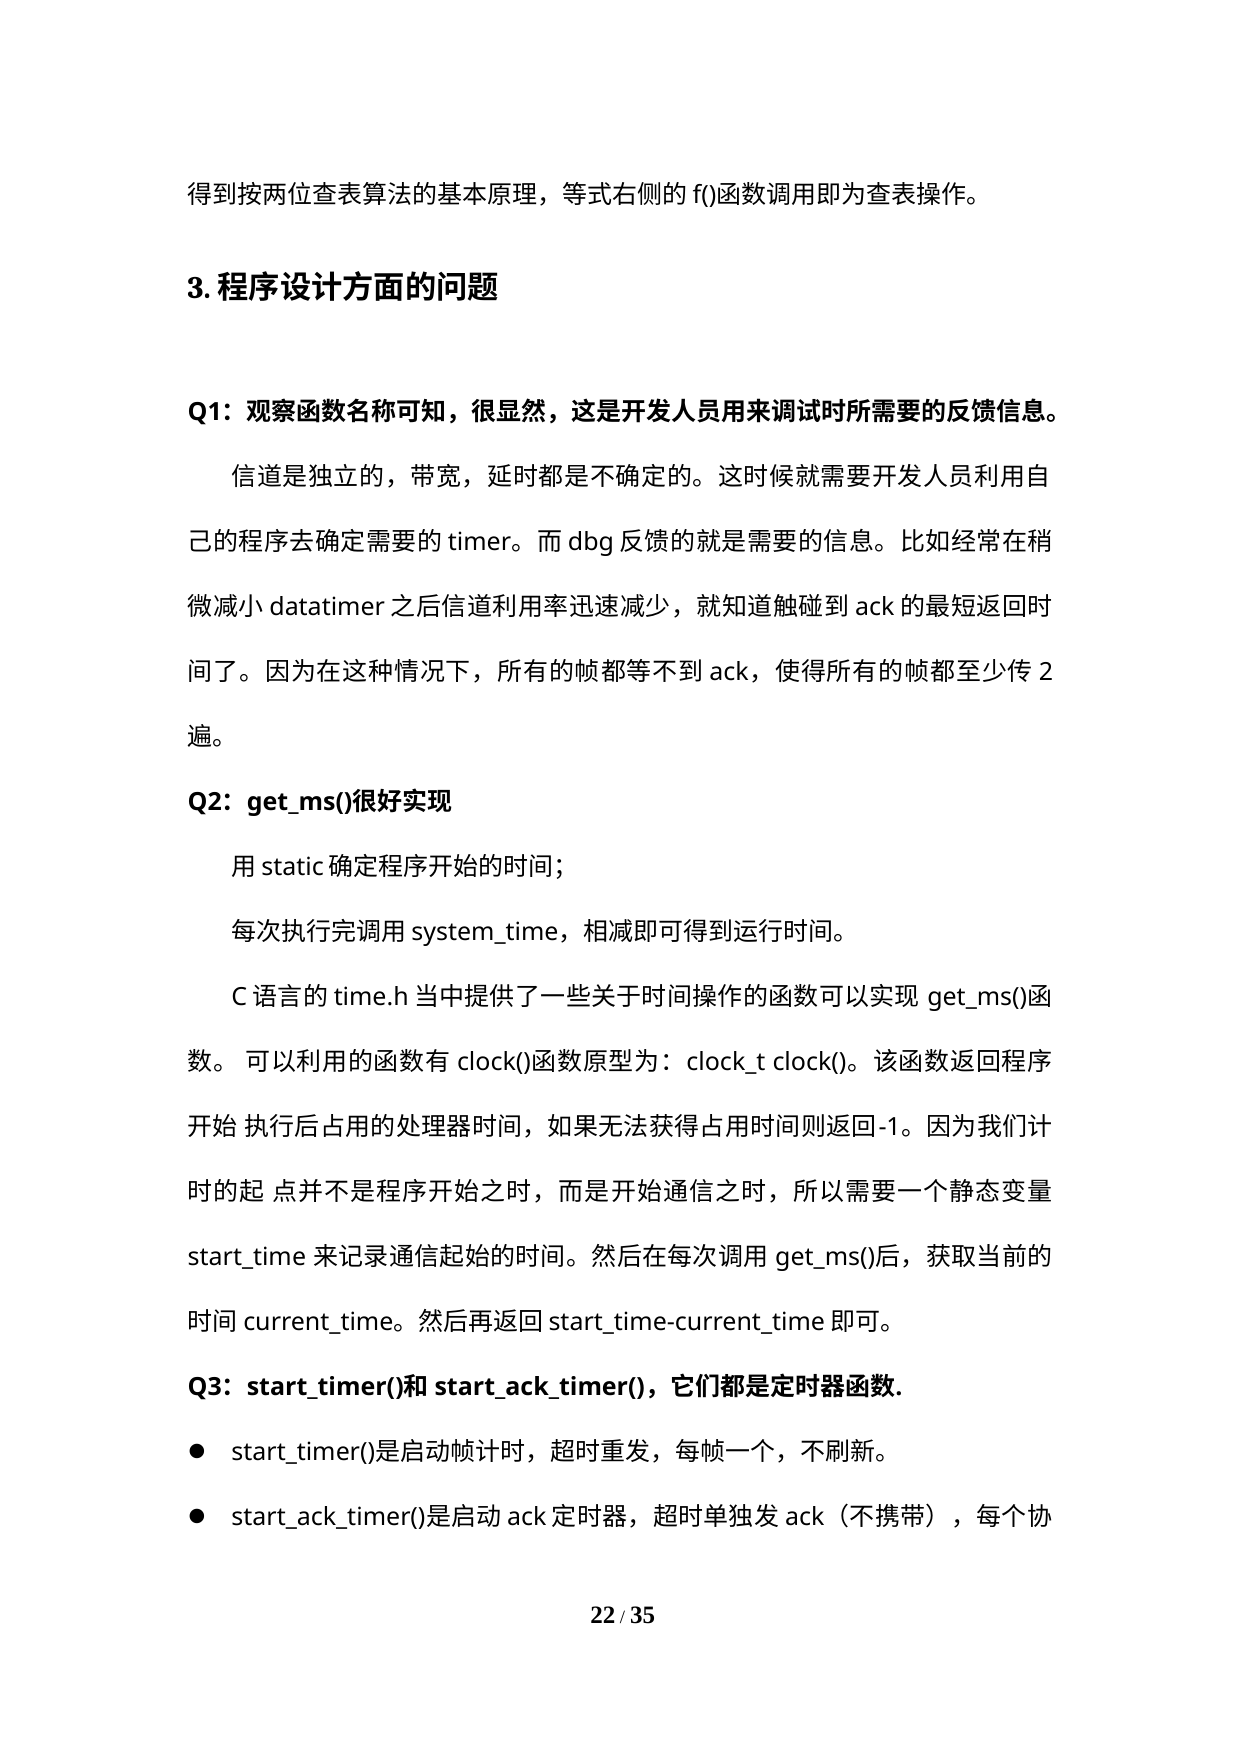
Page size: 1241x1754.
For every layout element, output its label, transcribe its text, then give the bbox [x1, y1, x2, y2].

text 得到按两位查表算法的基本原理，等式右侧的f()函数调用即为查表操作。 [187, 160, 1053, 225]
text Q2：get_ms()很好实现 [187, 767, 1053, 832]
text 信道是独立的，带宽，延时都是不确定的。这时候就需要开发人员利用自己的程序去确定需要的timer。而dbg反馈的就是需要的信息。比如经常在稍微减小datatimer之后信道利用率迅速减少，就知道触碰到ack的最短返回时间了。因为在这种情况下，所有的帧都等不到ack，使得所有的帧都至少传2遍。 [187, 442, 1053, 767]
text 用static确定程序开始的时间； [187, 832, 1053, 897]
text Q1：观察函数名称可知，很显然，这是开发人员用来调试时所需要的反馈信息。 [187, 377, 1053, 442]
list start_timer()是启动帧计时，超时重发，每帧一个，不刷新。 [187, 1417, 1053, 1482]
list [187, 1482, 1053, 1547]
text C语言的time.h当中提供了一些关于时间操作的函数可以实现get_ms()函数。 可以利用的函数有clock()函数原型为：clock_t clock()。该函数返回程序开始 执行后占用的处理器时间，如果无法获得占用时间则返回-1。因为我们计时的起 点并不是程序开始之时，而是开始通信之时，所以需要一个静态变量start_time 来记录通信起始的时间。然后在每次调用get_ms()后，获取当前的时间 current_time。然后再返回start_time-current_time即可。 [187, 962, 1053, 1352]
text Q3：start_timer()和 start_ack_timer()，它们都是定时器函数. [187, 1352, 1053, 1417]
subtitle 3. 程序设计方面的问题 [187, 252, 1053, 317]
text 每次执行完调用system_time，相减即可得到运行时间。 [187, 897, 1053, 962]
